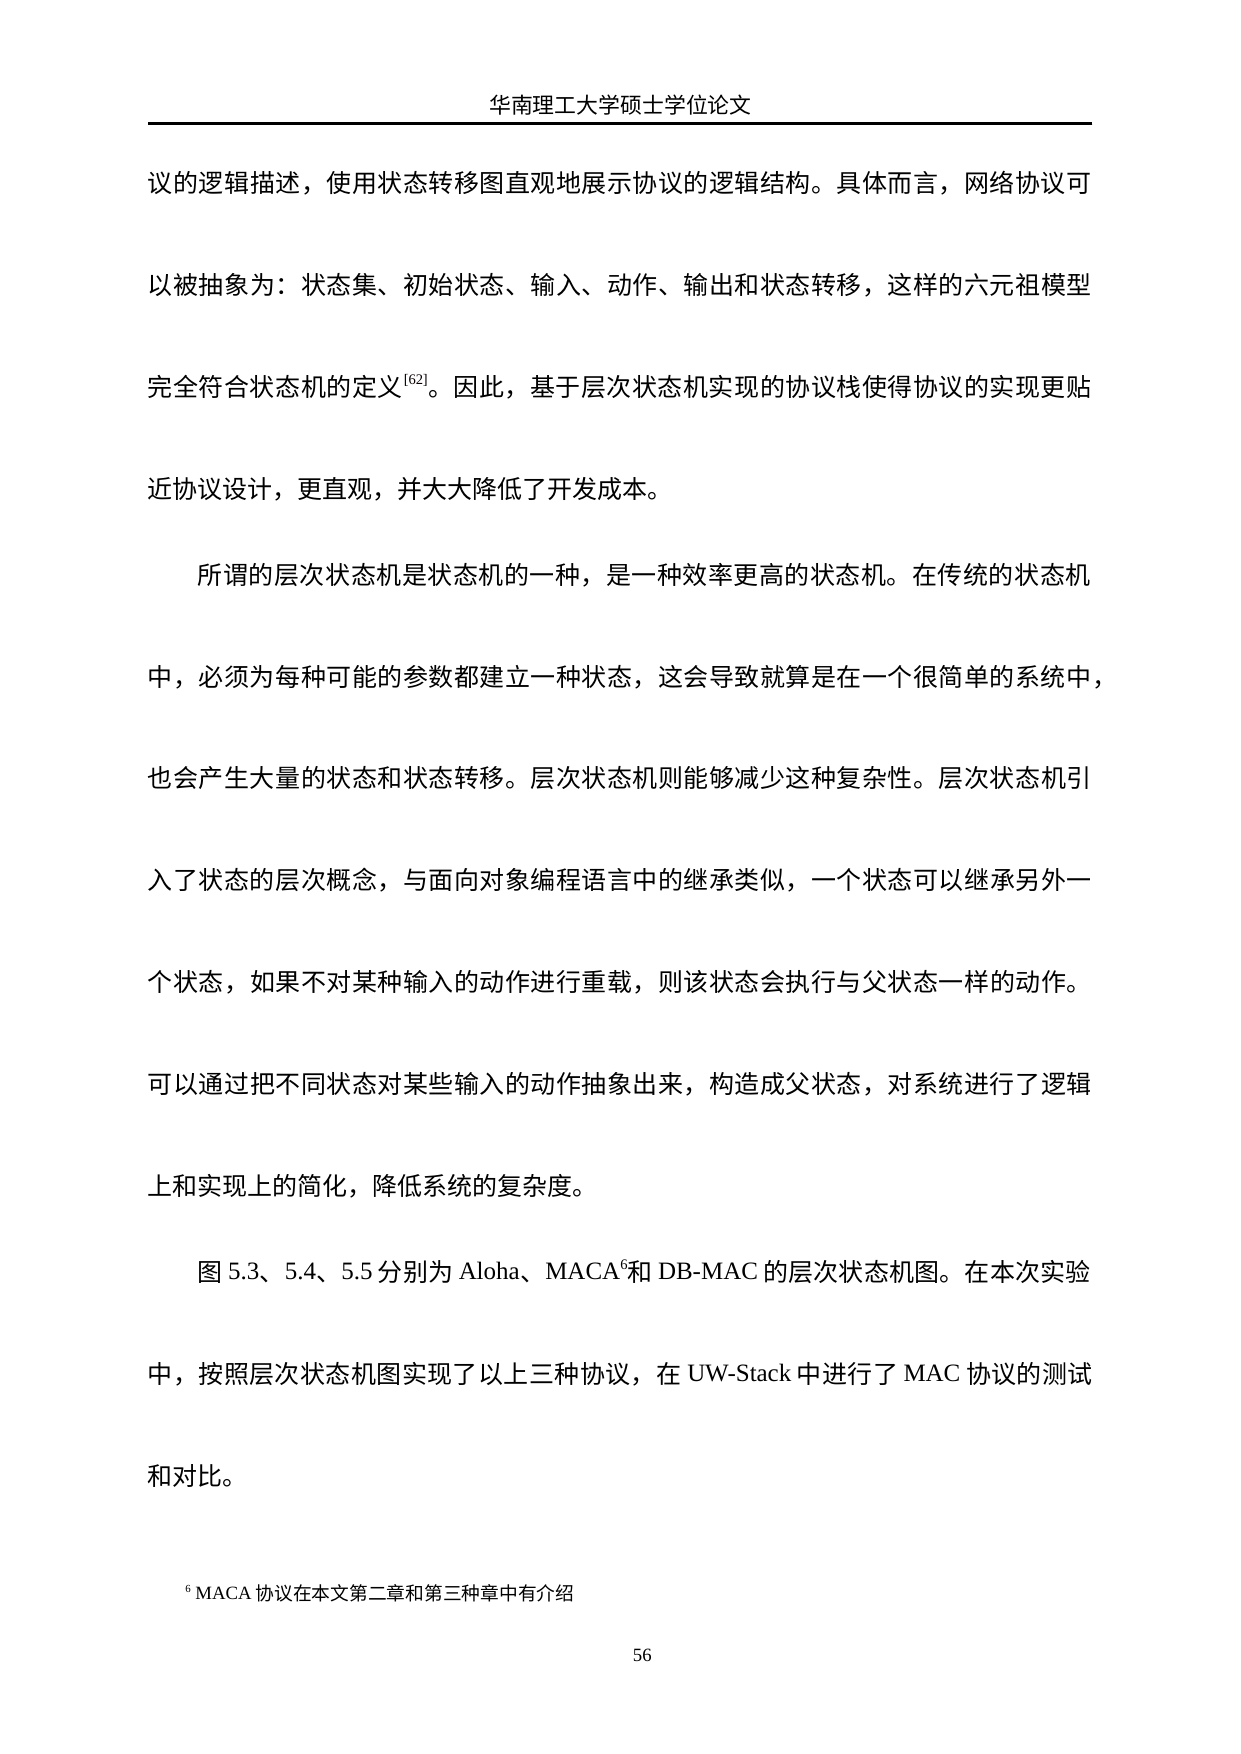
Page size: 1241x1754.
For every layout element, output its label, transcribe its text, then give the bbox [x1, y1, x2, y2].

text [148, 148, 1092, 521]
text 图5.3、5.4、5.5分别为Aloha、MACA和DB-MAC的层次状态机图。在本次实验中，按照层次状态机图实现了以上三种协议，在UW-Stack中进行了MAC协议的测试和对比。 [148, 1237, 1092, 1508]
text 所谓的层次状态机是状态机的一种，是一种效率更高的状态机。在传统的状态机中，必须为每种可能的参数都建立一种状态，这会导致就算是在一个很简单的系统中，也会产生大量的状态和状态转移。层次状态机则能够减少这种复杂性。层次状态机引入了状态的层次概念，与面向对象编程语言中的继承类似，一个状态可以继承另外一个状态，如果不对某种输入的动作进行重载，则该状态会执行与父状态一样的动作。可以通过把不同状态对某些输入的动作抽象出来，构造成父状态，对系统进行了逻辑上和实现上的简化，降低系统的复杂度。 [148, 539, 1092, 1218]
